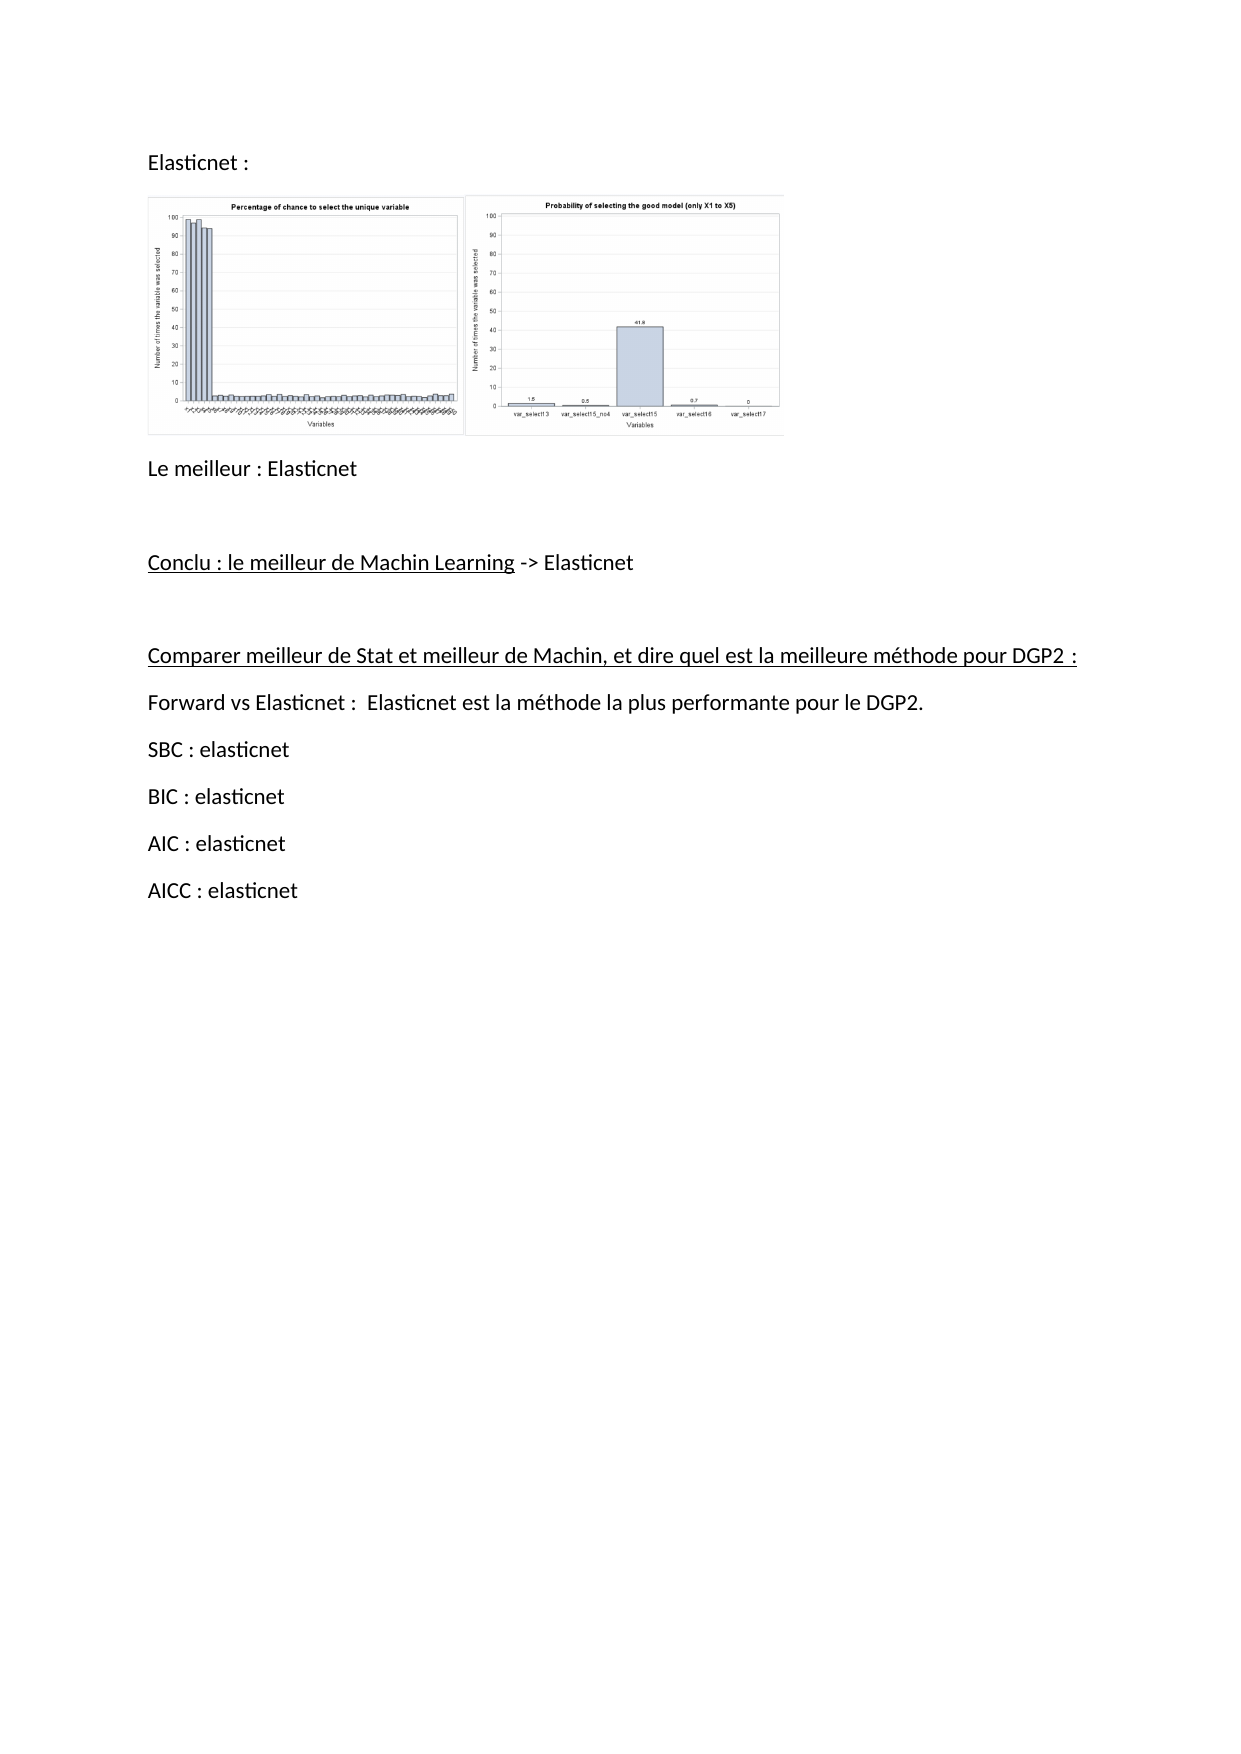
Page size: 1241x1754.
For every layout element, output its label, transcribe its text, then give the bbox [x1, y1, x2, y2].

text Elasticnet : [148, 148, 1093, 176]
text Comparer meilleur de Stat et meilleur de Machin, et dire quel est la meilleure méthode pour DGP2 : [148, 642, 1093, 670]
text AIC : elasticnet [148, 829, 1093, 857]
text BIC : elasticnet [148, 782, 1093, 810]
text SBC : elasticnet [148, 735, 1093, 763]
text Conclu : le meilleur de Machin Learning -> Elasticnet [148, 548, 1093, 576]
text Forward vs Elasticnet : Elasticnet est la méthode la plus performante pour le DGP2. [148, 688, 1093, 717]
picture [147, 194, 784, 436]
text AICC : elasticnet [148, 876, 1093, 904]
text Le meilleur : Elasticnet [148, 454, 1093, 482]
